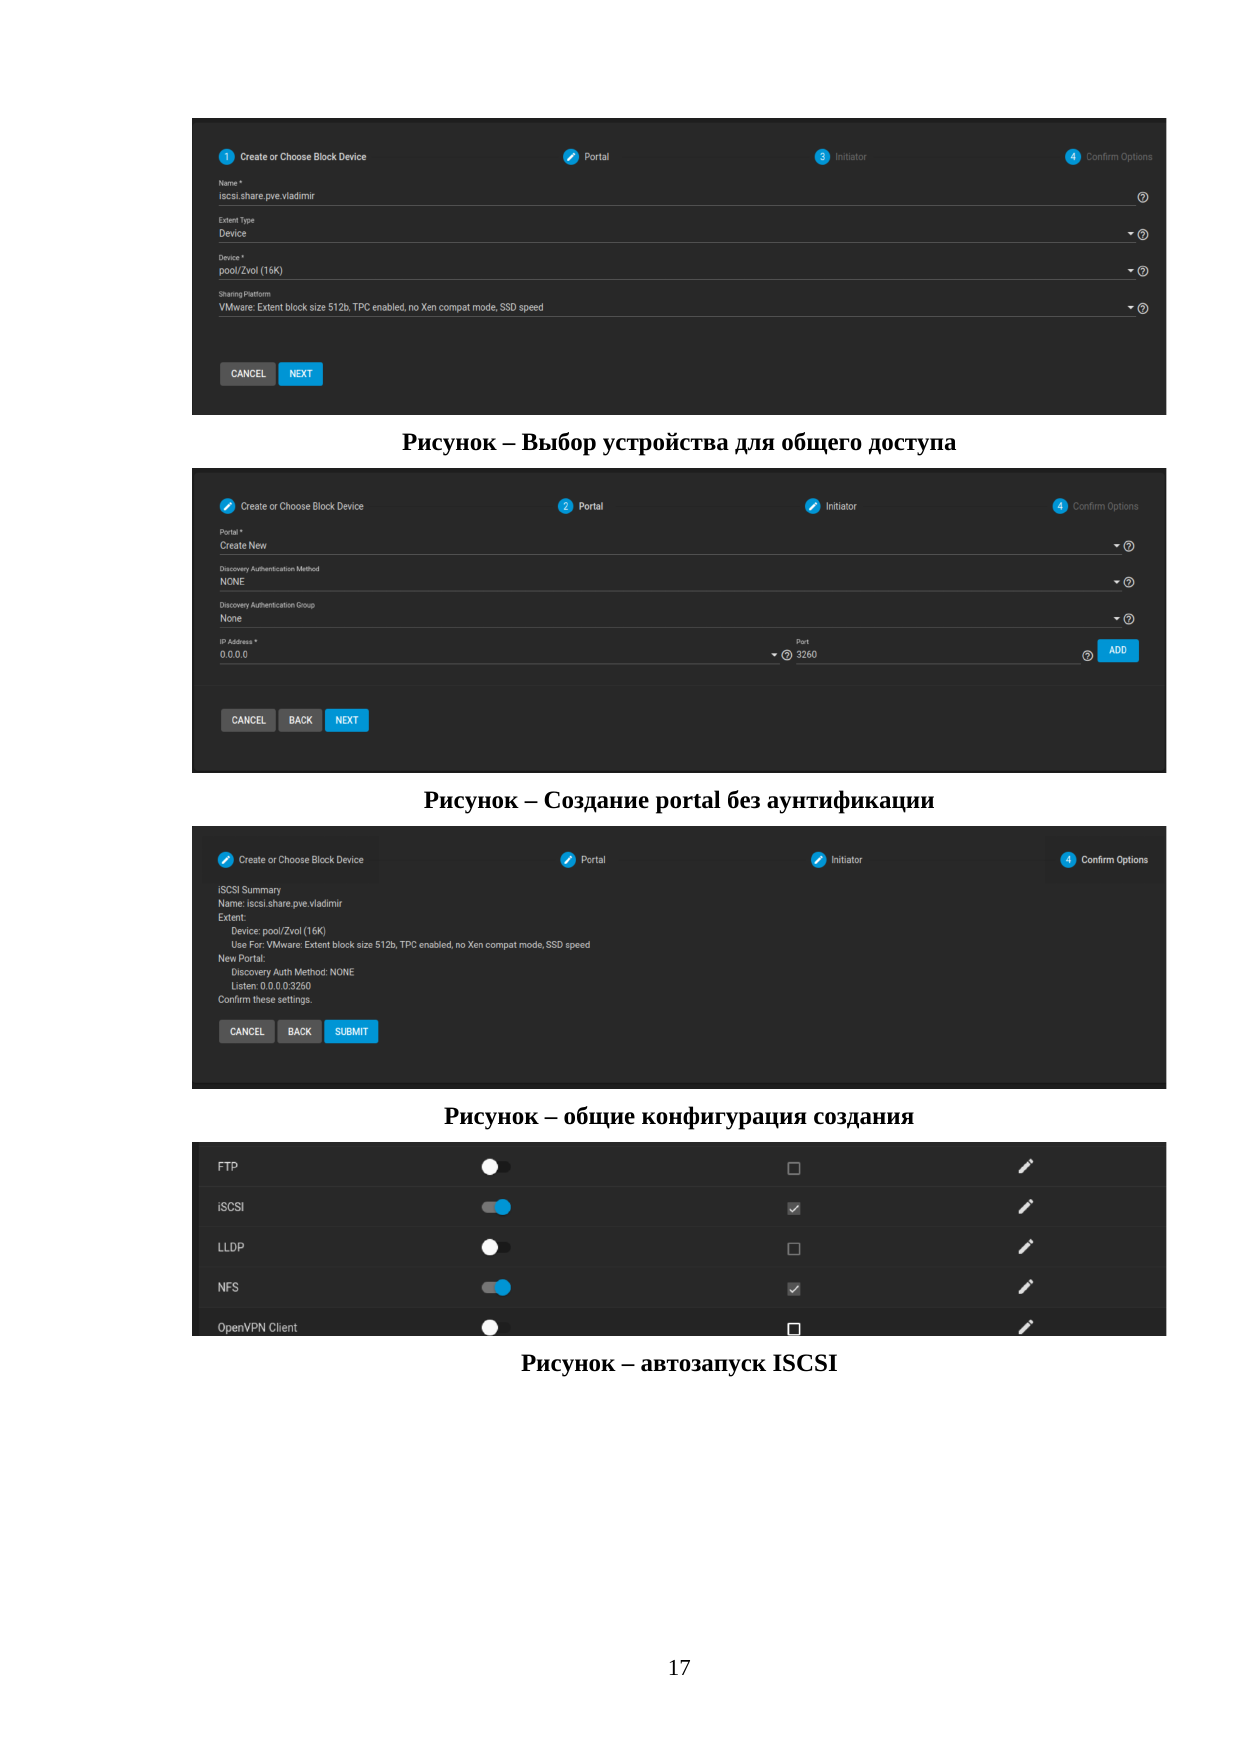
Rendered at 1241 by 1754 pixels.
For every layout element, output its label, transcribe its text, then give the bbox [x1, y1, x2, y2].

picture [192, 468, 1167, 773]
text Рисунок – автозапуск ISCSI [177, 1348, 1181, 1377]
text Рисунок – общие конфигурация создания [177, 1101, 1181, 1130]
text Рисунок – Выбор устройства для общего доступа [177, 427, 1181, 456]
picture [192, 118, 1167, 415]
picture [192, 826, 1167, 1089]
picture [192, 1142, 1167, 1336]
text Рисунок – Создание portal без аунтификации [177, 785, 1181, 814]
